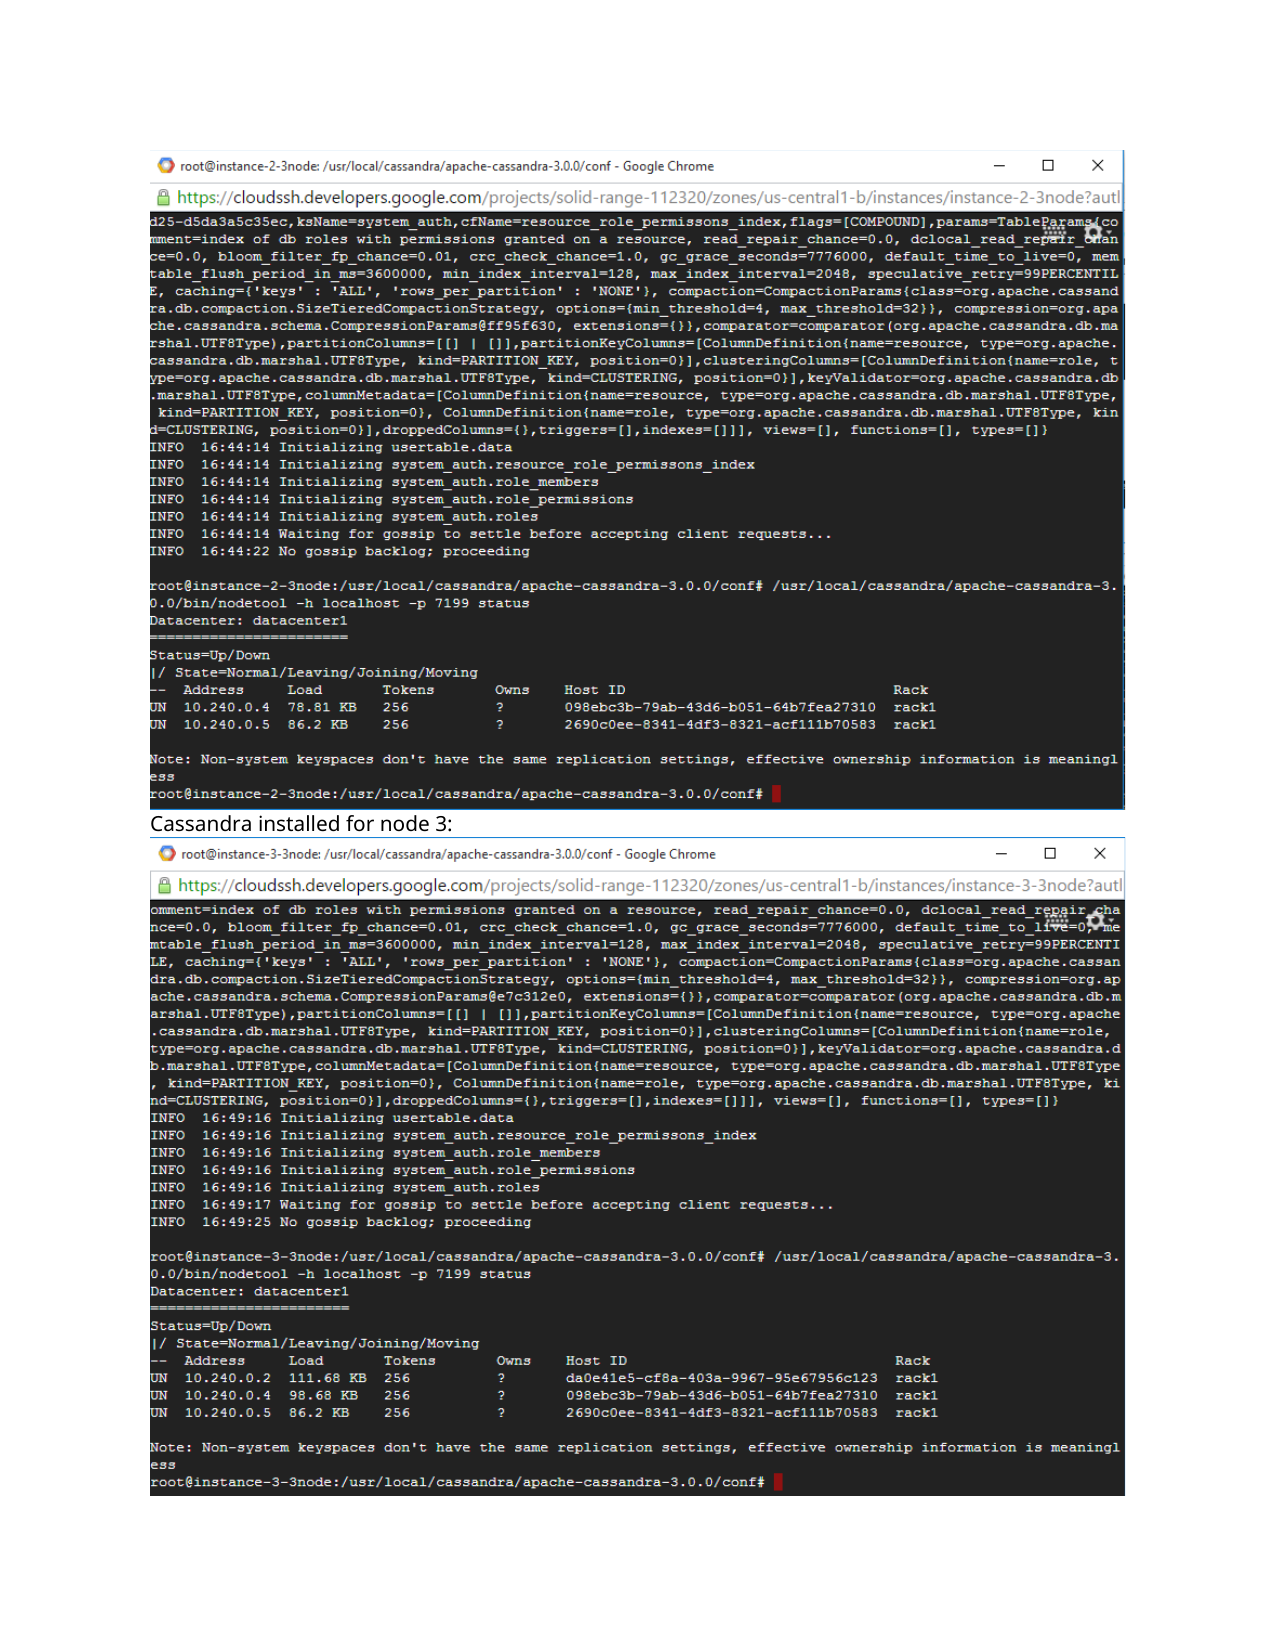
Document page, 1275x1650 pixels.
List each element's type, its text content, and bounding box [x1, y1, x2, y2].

picture [150, 150, 1125, 810]
text Cassandra installed for node 3: [150, 810, 1125, 837]
picture [150, 837, 1125, 1496]
